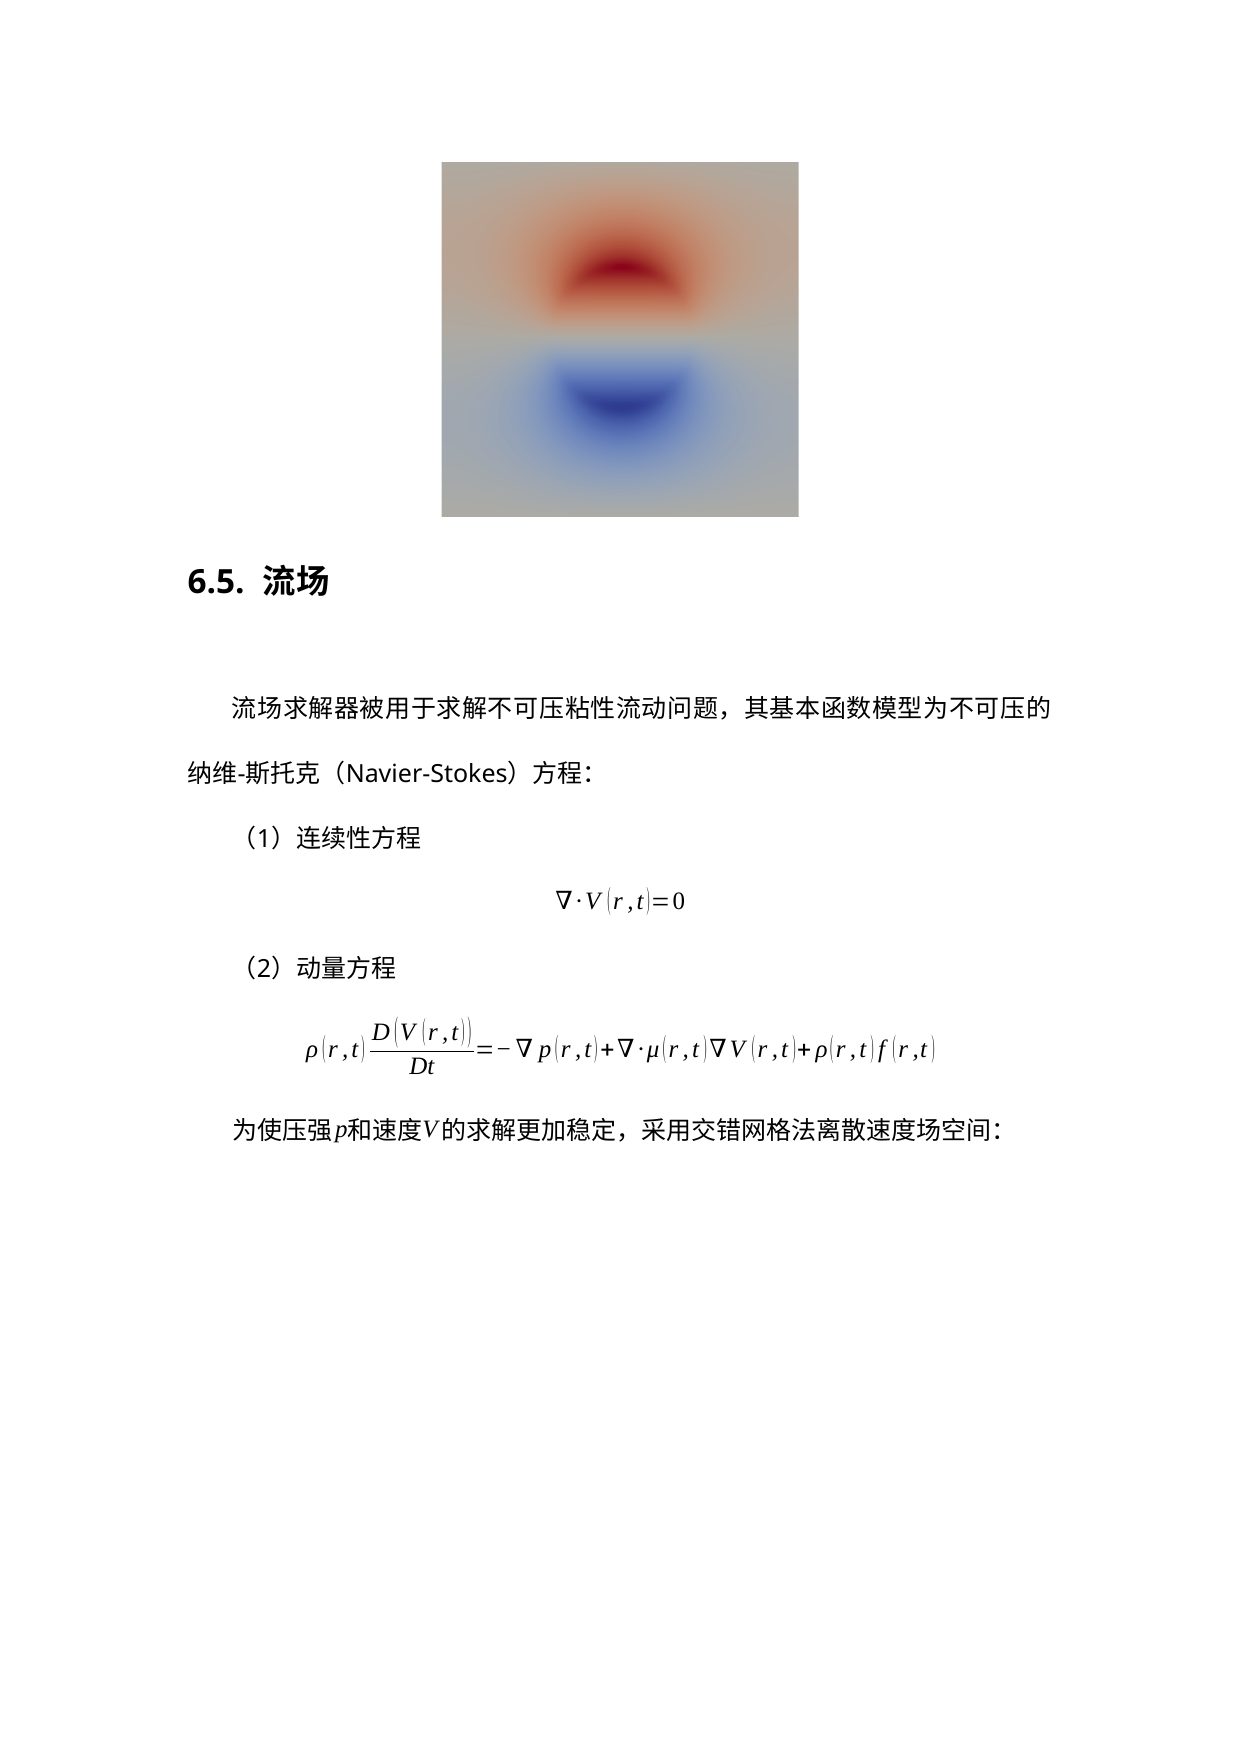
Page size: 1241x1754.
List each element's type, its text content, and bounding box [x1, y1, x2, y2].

picture [441, 162, 799, 517]
subtitle 流场 [187, 547, 1053, 612]
text 流场求解器被用于求解不可压粘性流动问题，其基本函数模型为不可压的纳维-斯托克（Navier-Stokes）方程： [187, 674, 1053, 804]
text （2）动量方程 [187, 934, 1053, 999]
text 为使压强和速度的求解更加稳定，采用交错网格法离散速度场空间： [232, 1096, 1053, 1161]
text （1）连续性方程 [187, 804, 1053, 869]
